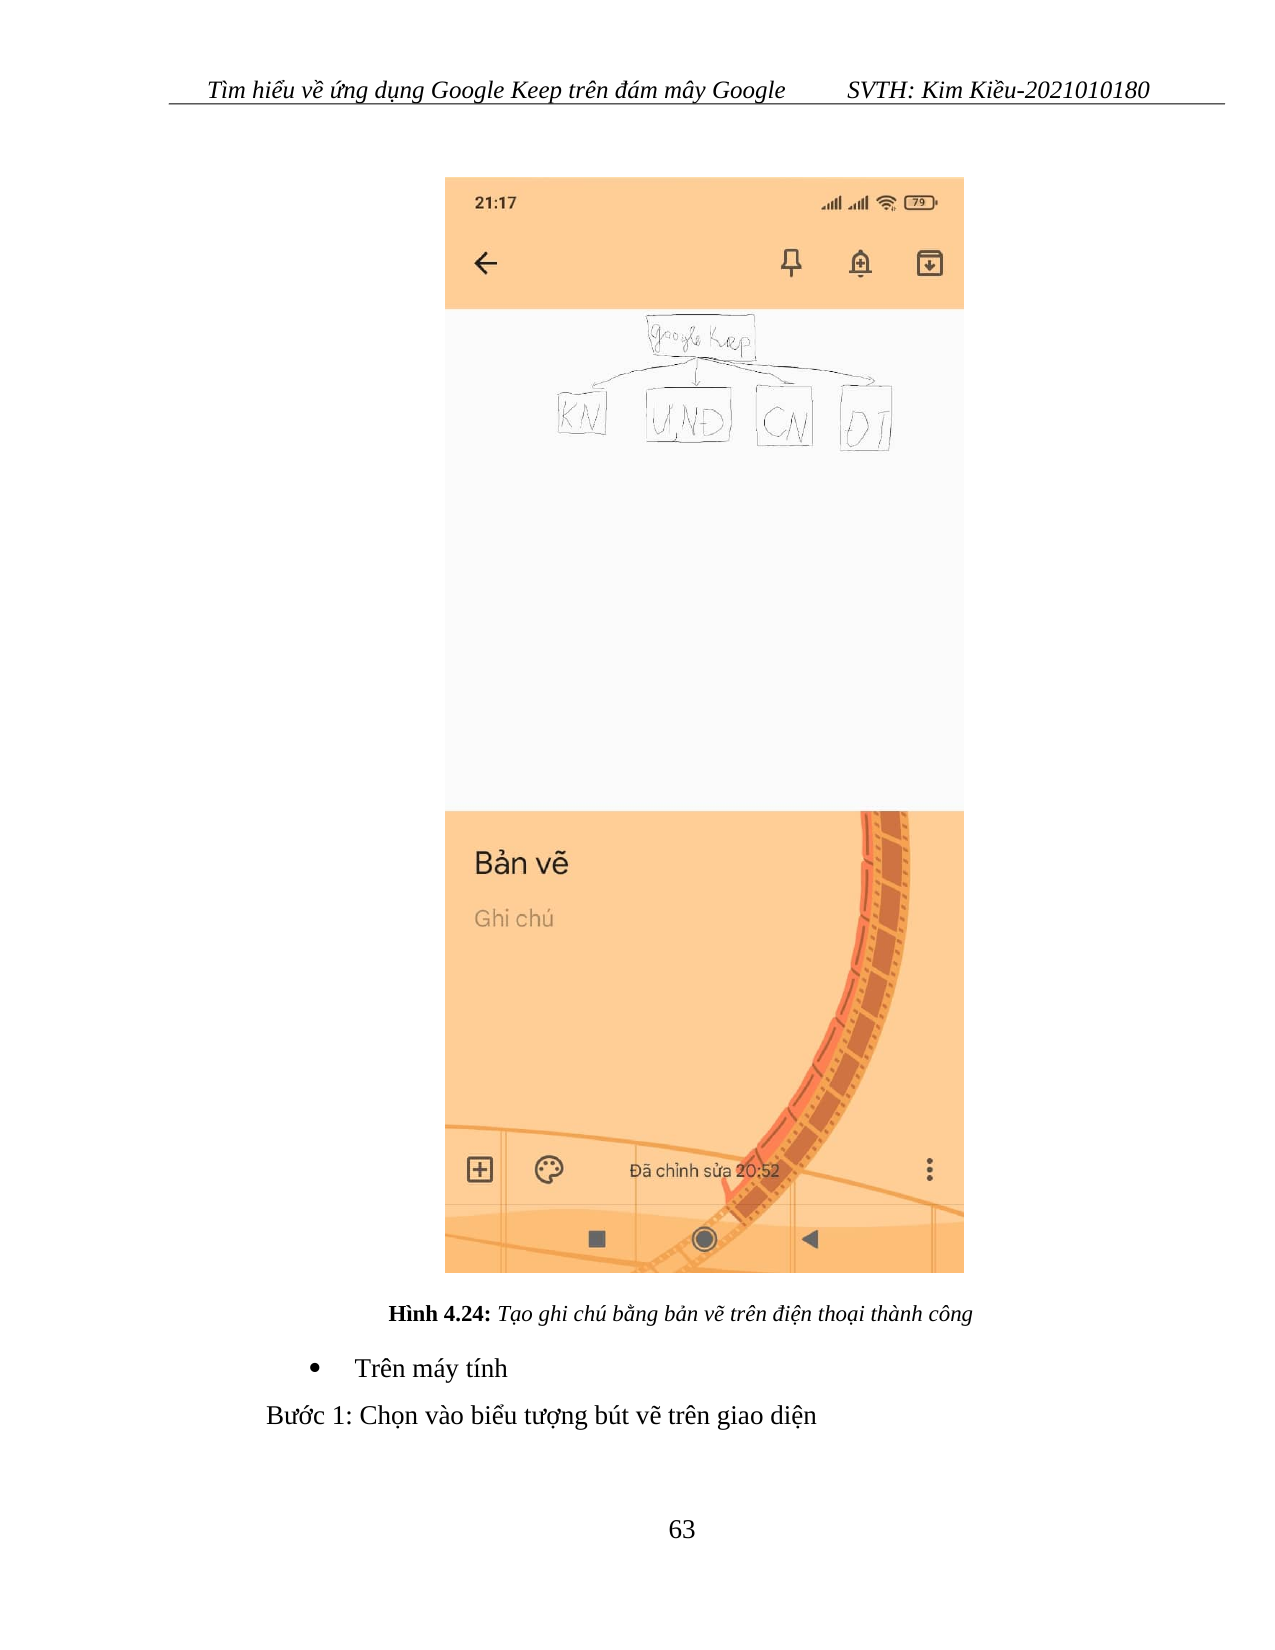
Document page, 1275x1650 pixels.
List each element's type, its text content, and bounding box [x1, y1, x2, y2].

text Hình 4.24: Tạo ghi chú bằng bản vẽ trên điện thoại thành công [207, 1300, 1157, 1327]
list Trên máy tính [310, 1352, 1157, 1384]
picture [445, 177, 964, 1273]
text Bước 1: Chọn vào biểu tượng bút vẽ trên giao diện [266, 1399, 1157, 1430]
